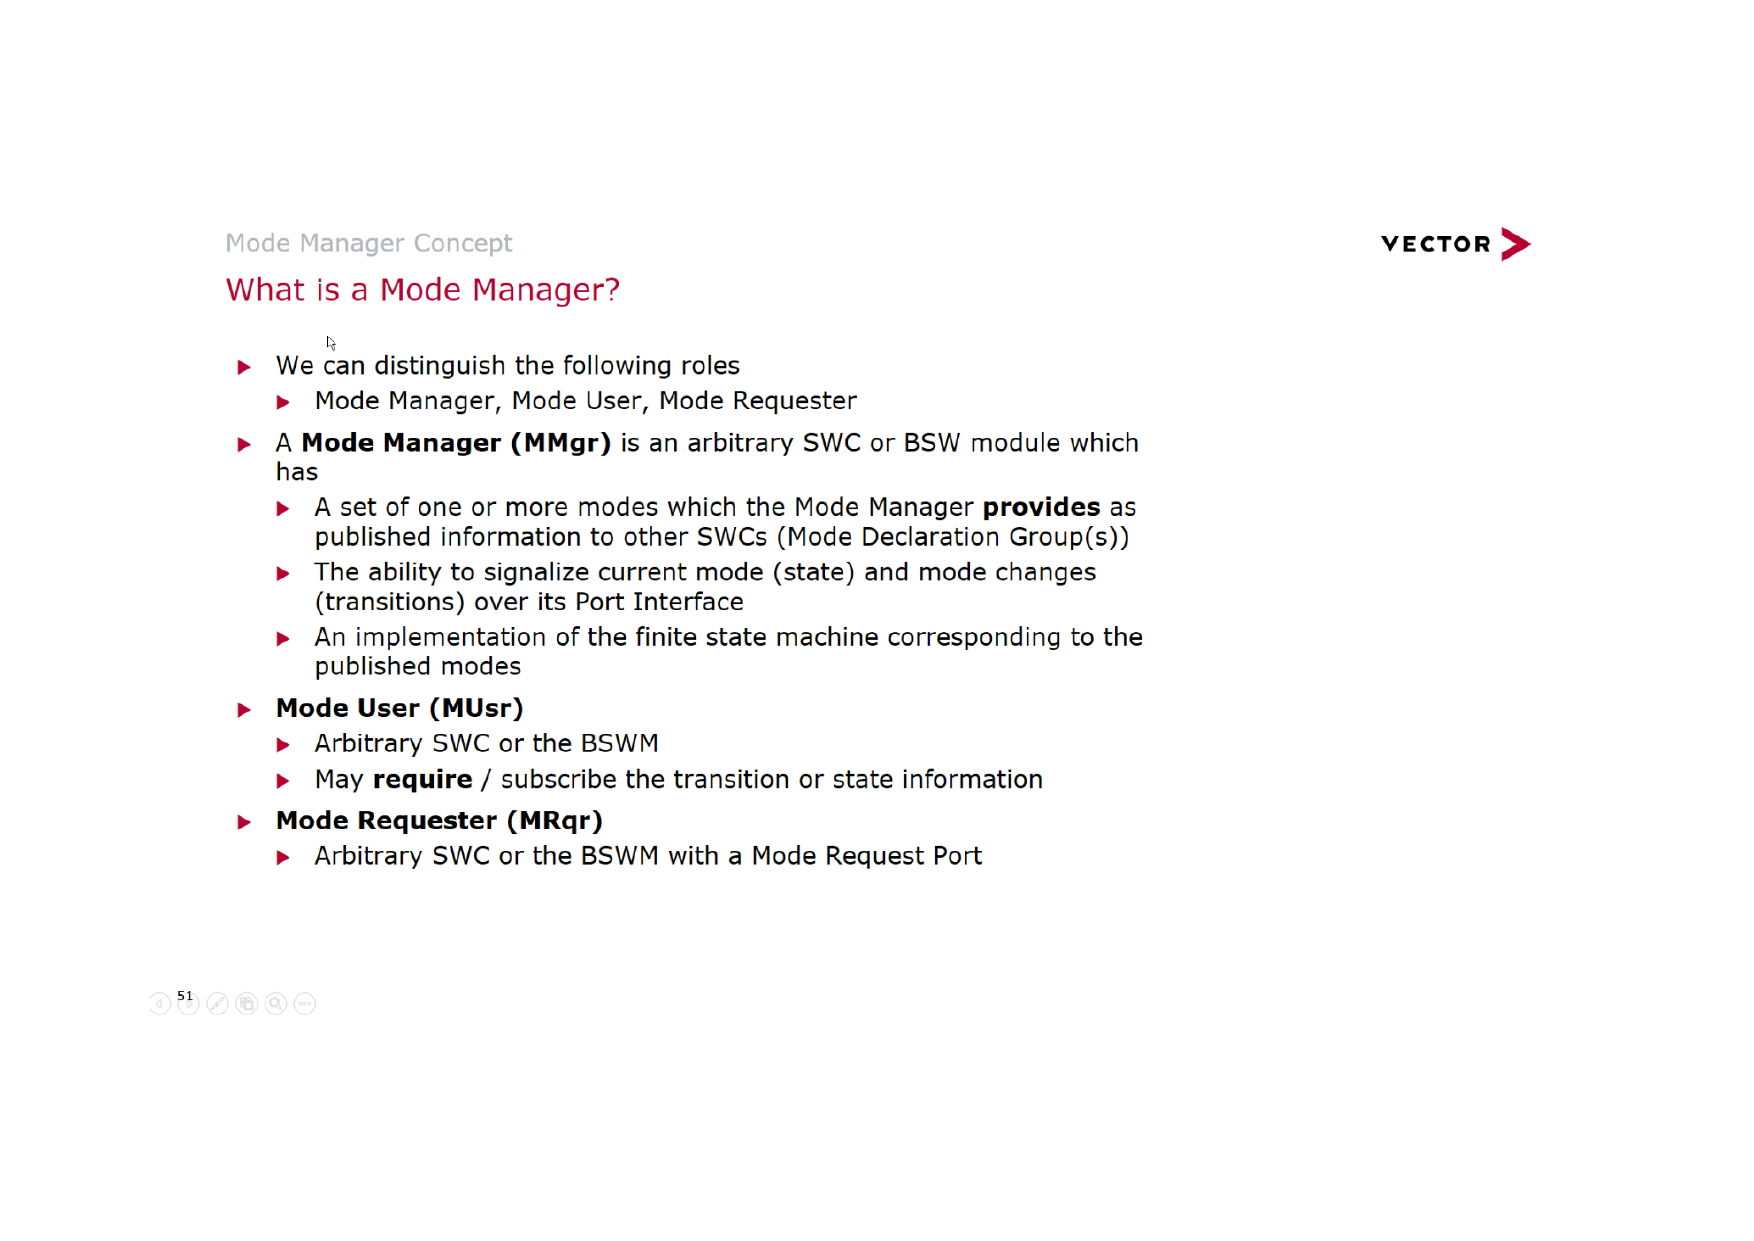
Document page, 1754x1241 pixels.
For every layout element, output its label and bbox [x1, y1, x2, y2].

picture [150, 197, 1604, 1015]
